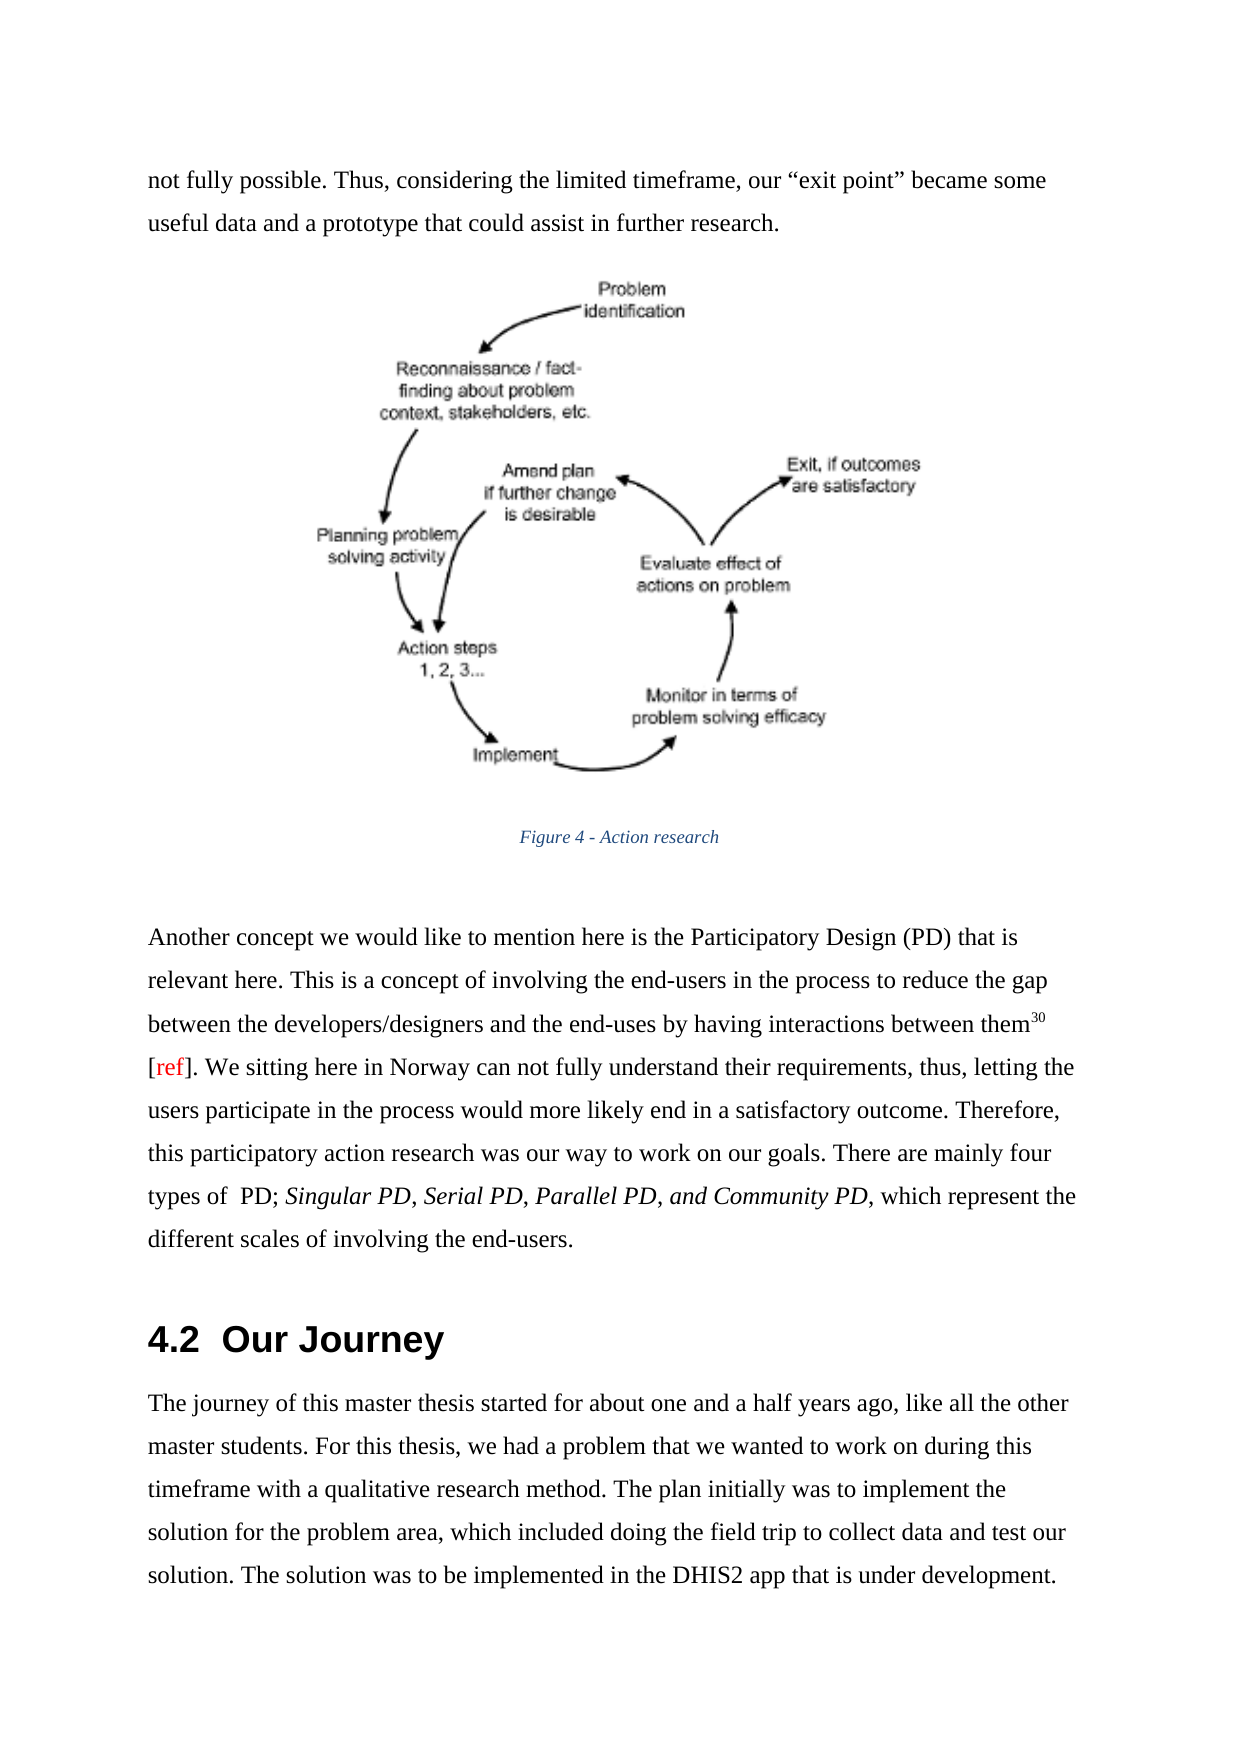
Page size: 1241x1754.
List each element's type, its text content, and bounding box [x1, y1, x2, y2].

text The journey of this master thesis started for about one and a half years ago, like all the other master students. For this thesis, we had a problem that we wanted to work on during this timeframe with a qualitative research method. The plan initially was to implement the solution for the problem area, which included doing the field trip to collect data and test our solution. The solution was to be implemented in the DHIS2 app that is under development. [148, 1388, 1092, 1589]
text Another concept we would like to mention here is the Participatory Design (PD) that is relevant here. This is a concept of involving the end-users in the process to reduce the gap between the developers/designers and the end-uses by having interactions between them [ref]. We sitting here in Norway can not fully understand their requirements, thus, letting the users participate in the process would more likely end in a satisfactory outcome. Therefore, this participatory action research was our way to work on our goals. There are mainly four types of PD; Singular PD, Serial PD, Parallel PD, and Community PD, which represent the different scales of involving the end-users. [148, 922, 1092, 1253]
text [148, 165, 1092, 237]
text Figure 4 - Action research [148, 826, 1092, 848]
text Our Journey [148, 1317, 1092, 1361]
picture [316, 276, 924, 787]
